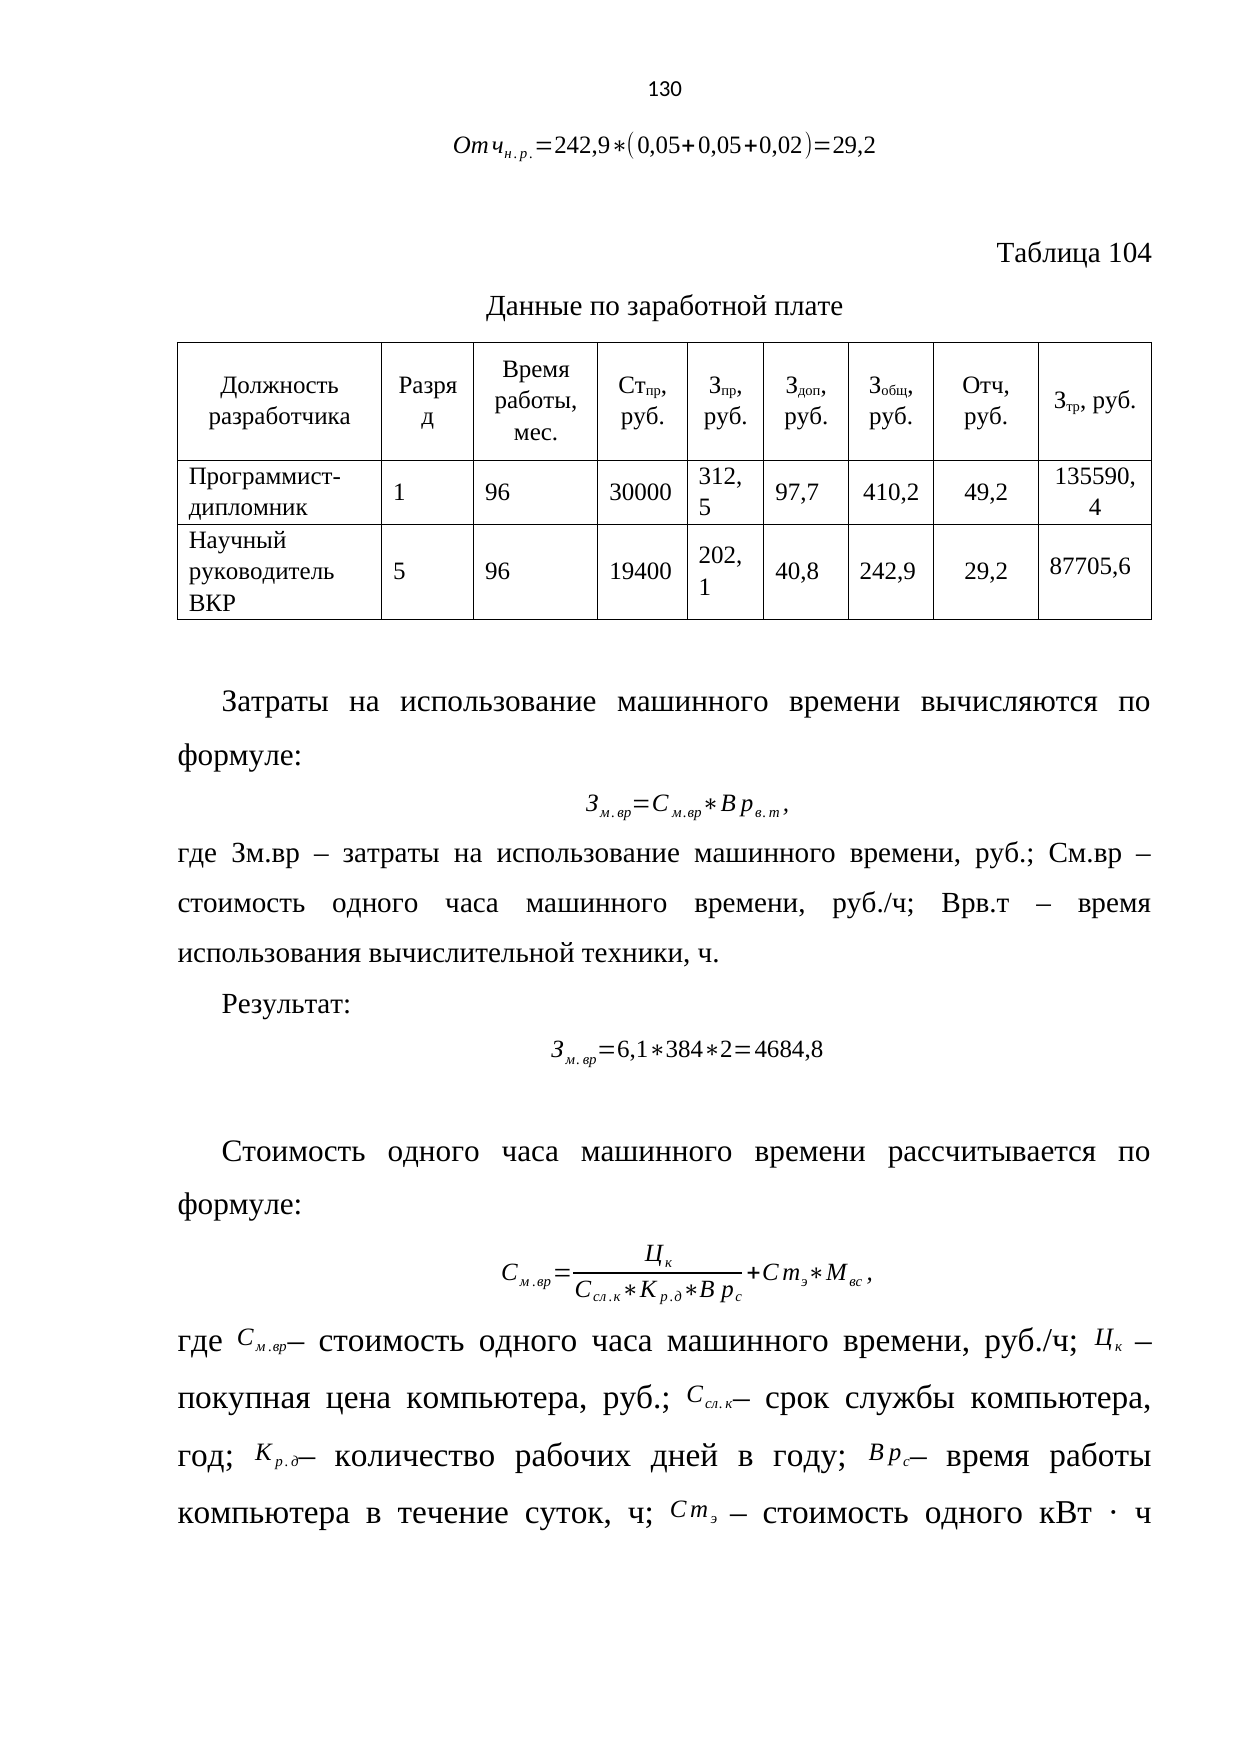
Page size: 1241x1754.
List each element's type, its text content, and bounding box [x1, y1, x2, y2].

text Результат: [177, 986, 1152, 1019]
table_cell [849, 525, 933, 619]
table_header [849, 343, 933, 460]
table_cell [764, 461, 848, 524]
text где Зм.вр – затраты на использование машинного времени, руб.; См.вр – стоимость одного часа машинного времени, руб./ч; Врв.т – время использования вычислительной техники, ч. [177, 835, 1152, 969]
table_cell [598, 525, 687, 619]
text Таблица 104 [177, 235, 1152, 268]
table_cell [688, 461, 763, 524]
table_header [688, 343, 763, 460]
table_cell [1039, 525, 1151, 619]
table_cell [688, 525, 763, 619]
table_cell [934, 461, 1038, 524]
text Стоимость одного часа машинного времени рассчитывается по формуле: [177, 1132, 1152, 1222]
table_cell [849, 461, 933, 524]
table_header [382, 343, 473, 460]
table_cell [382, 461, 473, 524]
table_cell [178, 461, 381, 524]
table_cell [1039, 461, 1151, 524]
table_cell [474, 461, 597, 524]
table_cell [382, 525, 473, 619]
text Затраты на использование машинного времени вычисляются по формуле: [177, 682, 1152, 772]
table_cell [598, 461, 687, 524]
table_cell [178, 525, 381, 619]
text Данные по заработной плате [177, 288, 1152, 322]
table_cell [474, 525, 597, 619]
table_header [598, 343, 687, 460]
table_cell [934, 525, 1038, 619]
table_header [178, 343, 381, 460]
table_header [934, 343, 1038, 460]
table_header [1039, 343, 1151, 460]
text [177, 1320, 1152, 1531]
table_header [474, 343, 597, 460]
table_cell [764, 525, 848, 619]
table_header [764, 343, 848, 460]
